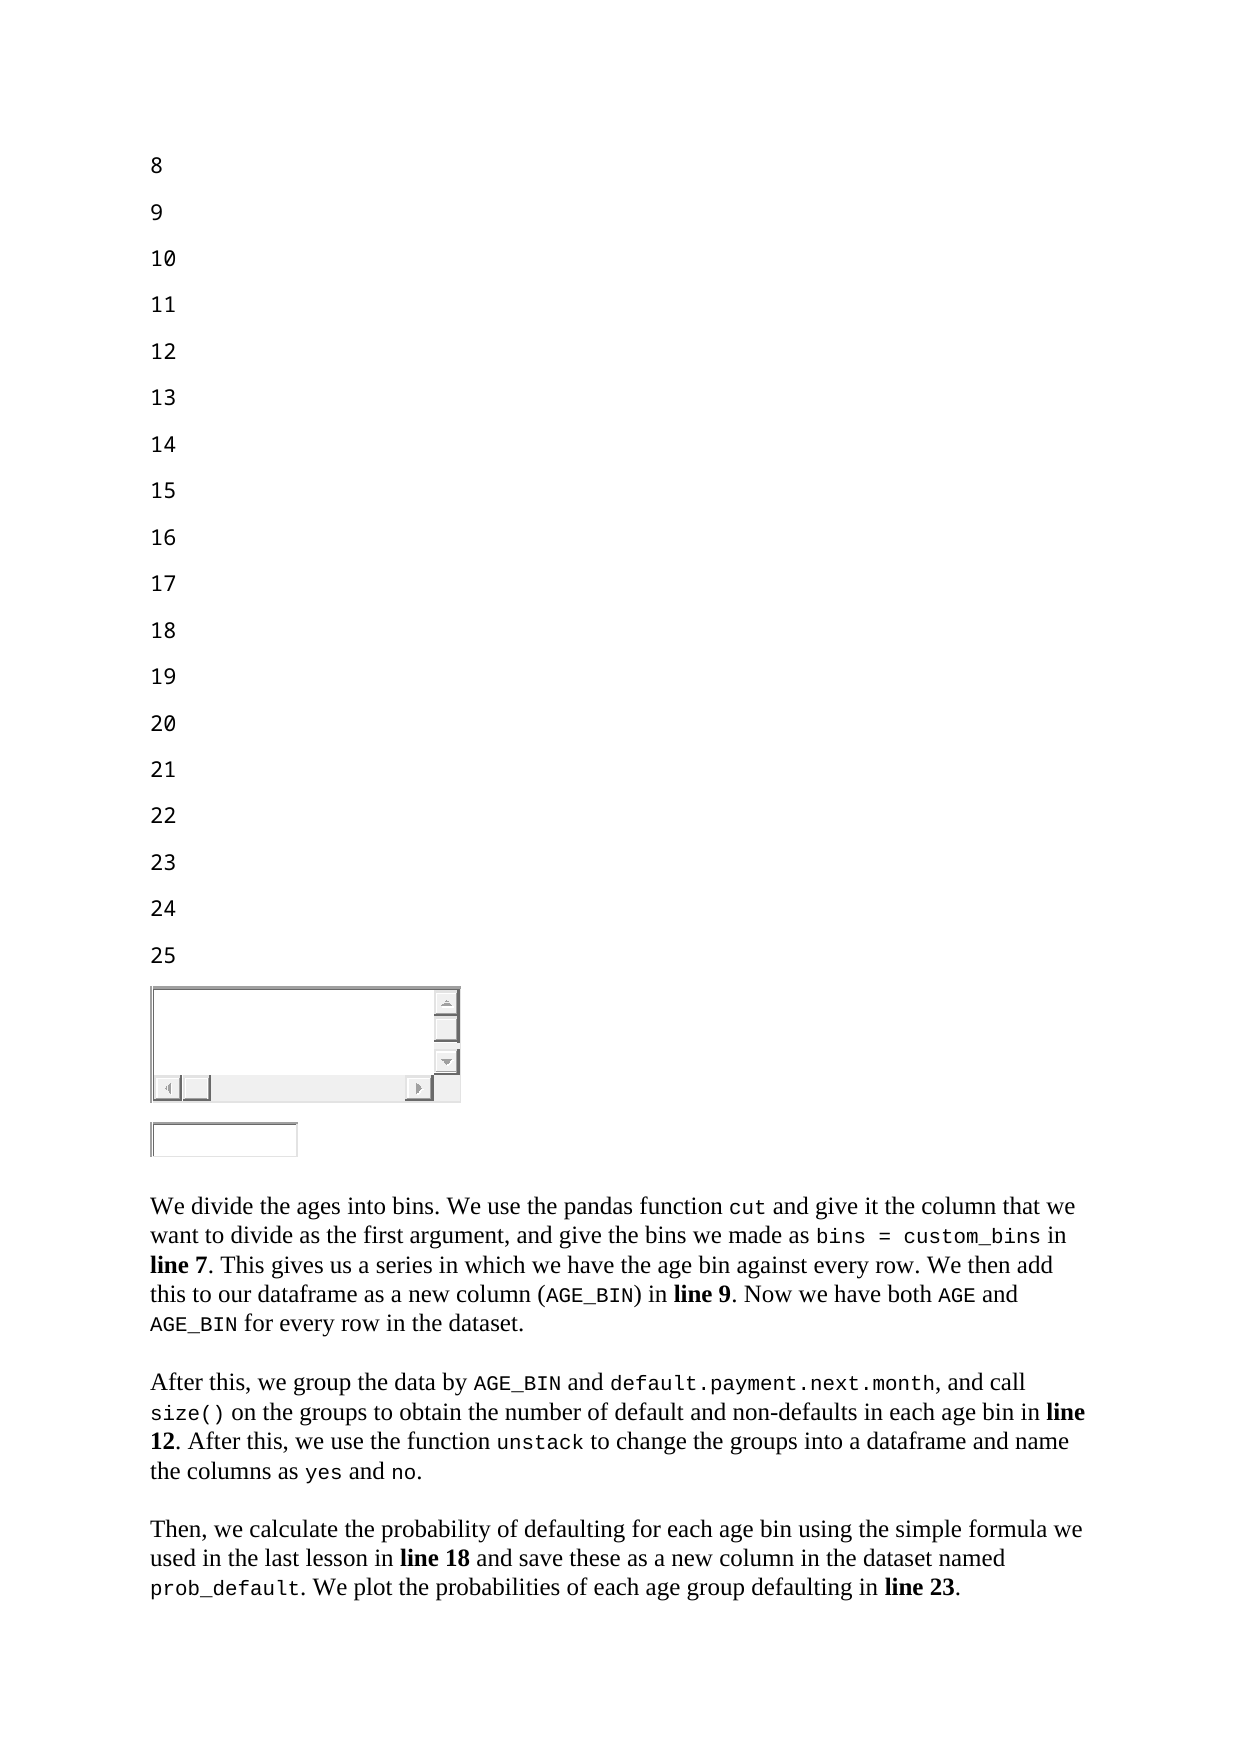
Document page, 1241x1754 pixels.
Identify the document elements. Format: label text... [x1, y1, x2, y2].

text 8 [150, 150, 1090, 180]
text 19 [150, 661, 1090, 691]
text 20 [150, 707, 1090, 737]
text After this, we group the data by AGE_BIN and default.payment.next.month, and call size() on the groups to obtain the number of default and non-defaults in each age bin in line 12. After this, we use the function unstack to change the groups into a dataframe and name the columns as yes and no. [150, 1367, 1090, 1485]
text 15 [150, 475, 1090, 505]
text 13 [150, 382, 1090, 412]
text We divide the ages into bins. We use the pandas function cut and give it the column that we want to divide as the first argument, and give the bins we made as bins = custom_bins in line 7. This gives us a series in which we have the age bin against every row. We then add this to our dataframe as a new column (AGE_BIN) in line 9. Now we have both AGE and AGE_BIN for every row in the dataset. [150, 1191, 1090, 1338]
text 18 [150, 614, 1090, 644]
text 11 [150, 289, 1090, 319]
text 24 [150, 893, 1090, 923]
text 10 [150, 243, 1090, 273]
text 14 [150, 429, 1090, 458]
text Then, we calculate the probability of defaulting for each age bin using the simple formula we used in the last lesson in line 18 and save these as a new column in the dataset named prob_default. We plot the probabilities of each age group defaulting in line 23. [150, 1514, 1090, 1602]
text 9 [150, 196, 1090, 226]
text 21 [150, 754, 1090, 784]
text 12 [150, 336, 1090, 366]
text 23 [150, 847, 1090, 877]
text 25 [150, 940, 1090, 969]
text 16 [150, 522, 1090, 551]
text 17 [150, 568, 1090, 598]
text 22 [150, 800, 1090, 830]
